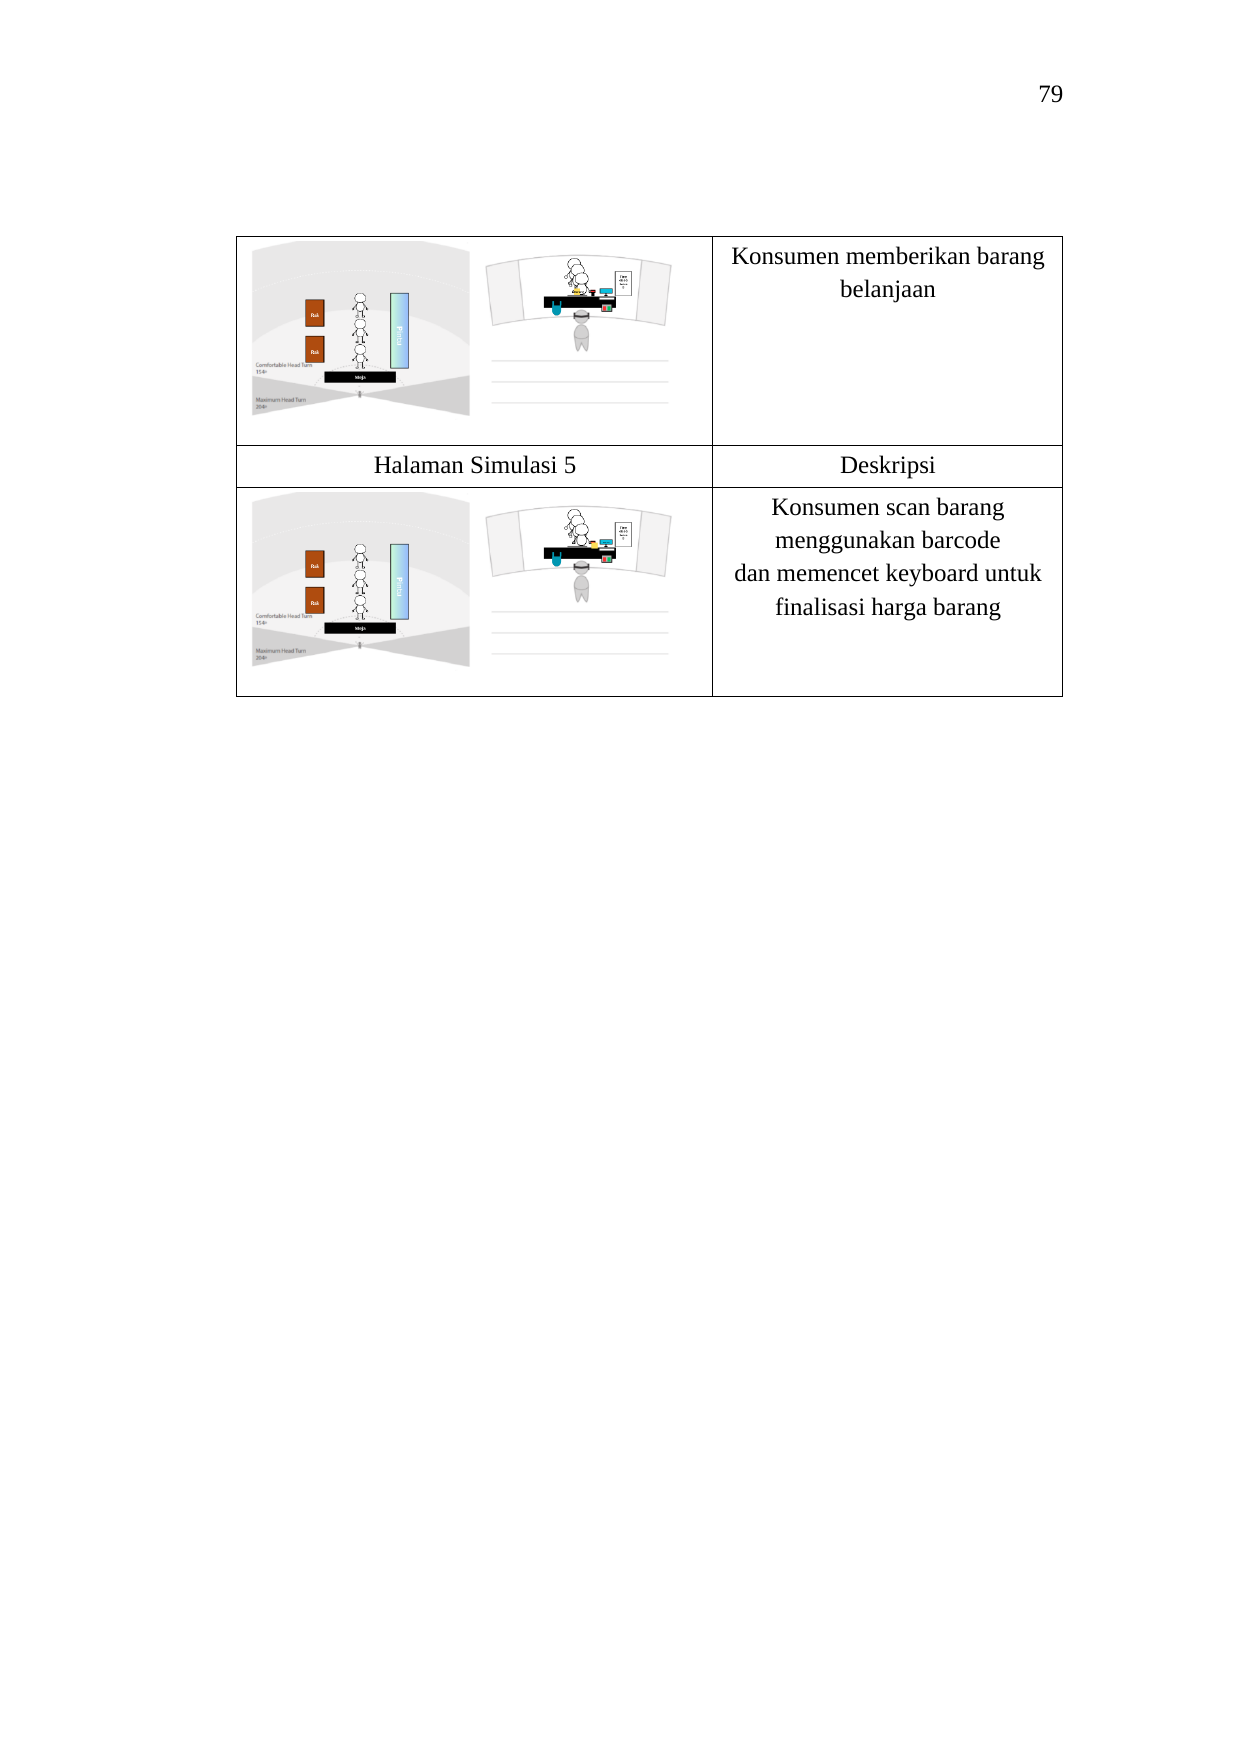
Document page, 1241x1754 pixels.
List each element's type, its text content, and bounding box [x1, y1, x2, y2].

picture [248, 241, 702, 437]
table_cell [237, 488, 712, 696]
table_cell Halaman Simulasi 5 [237, 446, 712, 487]
picture [248, 492, 702, 688]
table_cell [237, 237, 712, 445]
table_cell Konsumen memberikan barang belanjaan [713, 237, 1062, 445]
table_cell Konsumen scan barang menggunakan barcode dan memencet keyboard untuk finalisasi harga barang [713, 488, 1062, 696]
table_cell Deskripsi [713, 446, 1062, 487]
